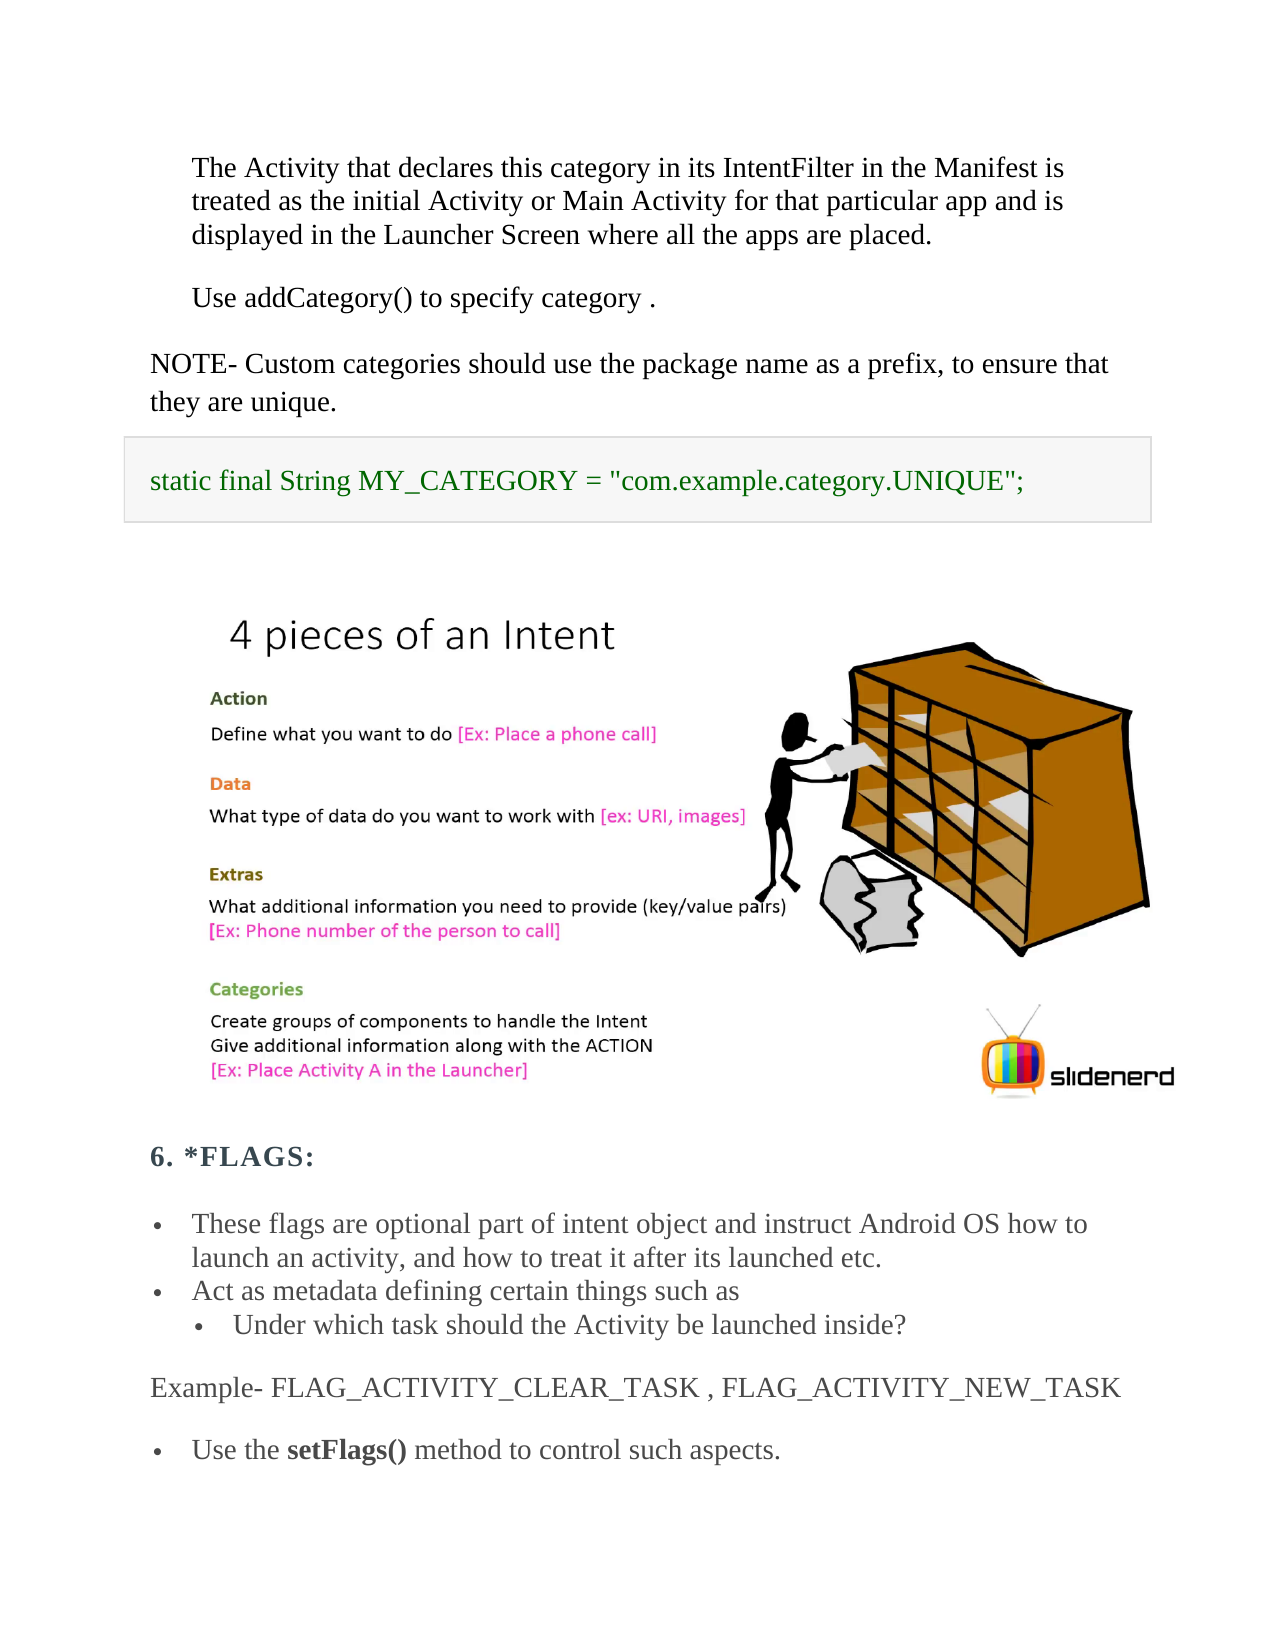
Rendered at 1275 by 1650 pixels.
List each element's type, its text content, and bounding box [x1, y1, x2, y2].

text Example- FLAG_ACTIVITY_CLEAR_TASK , FLAG_ACTIVITY_NEW_TASK [150, 1370, 1125, 1403]
list Under which task should the Activity be launched inside? [195, 1307, 1125, 1341]
list Act as metadata defining certain things such as [154, 1273, 1125, 1307]
list Use the setFlags() method to control such aspects. [154, 1432, 1125, 1466]
text static final String MY_CATEGORY = "com.example.category.UNIQUE"; [125, 438, 1150, 521]
subtitle 6. *FLAGS: [150, 1139, 1125, 1172]
text NOTE- Custom categories should use the package name as a prefix, to ensure that they are unique. [150, 342, 1125, 417]
list These flags are optional part of intent object and instruct Android OS how to launch an activity, and how to treat it after its launched etc. [154, 1206, 1125, 1273]
text Use addCategory() to specify category . [191, 280, 1125, 313]
text The Activity that declares this category in its IntentFilter in the Manifest is treated as the initial Activity or Main Activity for that particular app and is displayed in the Launcher Screen where all the apps are placed. [191, 150, 1125, 251]
picture [150, 554, 1182, 1103]
